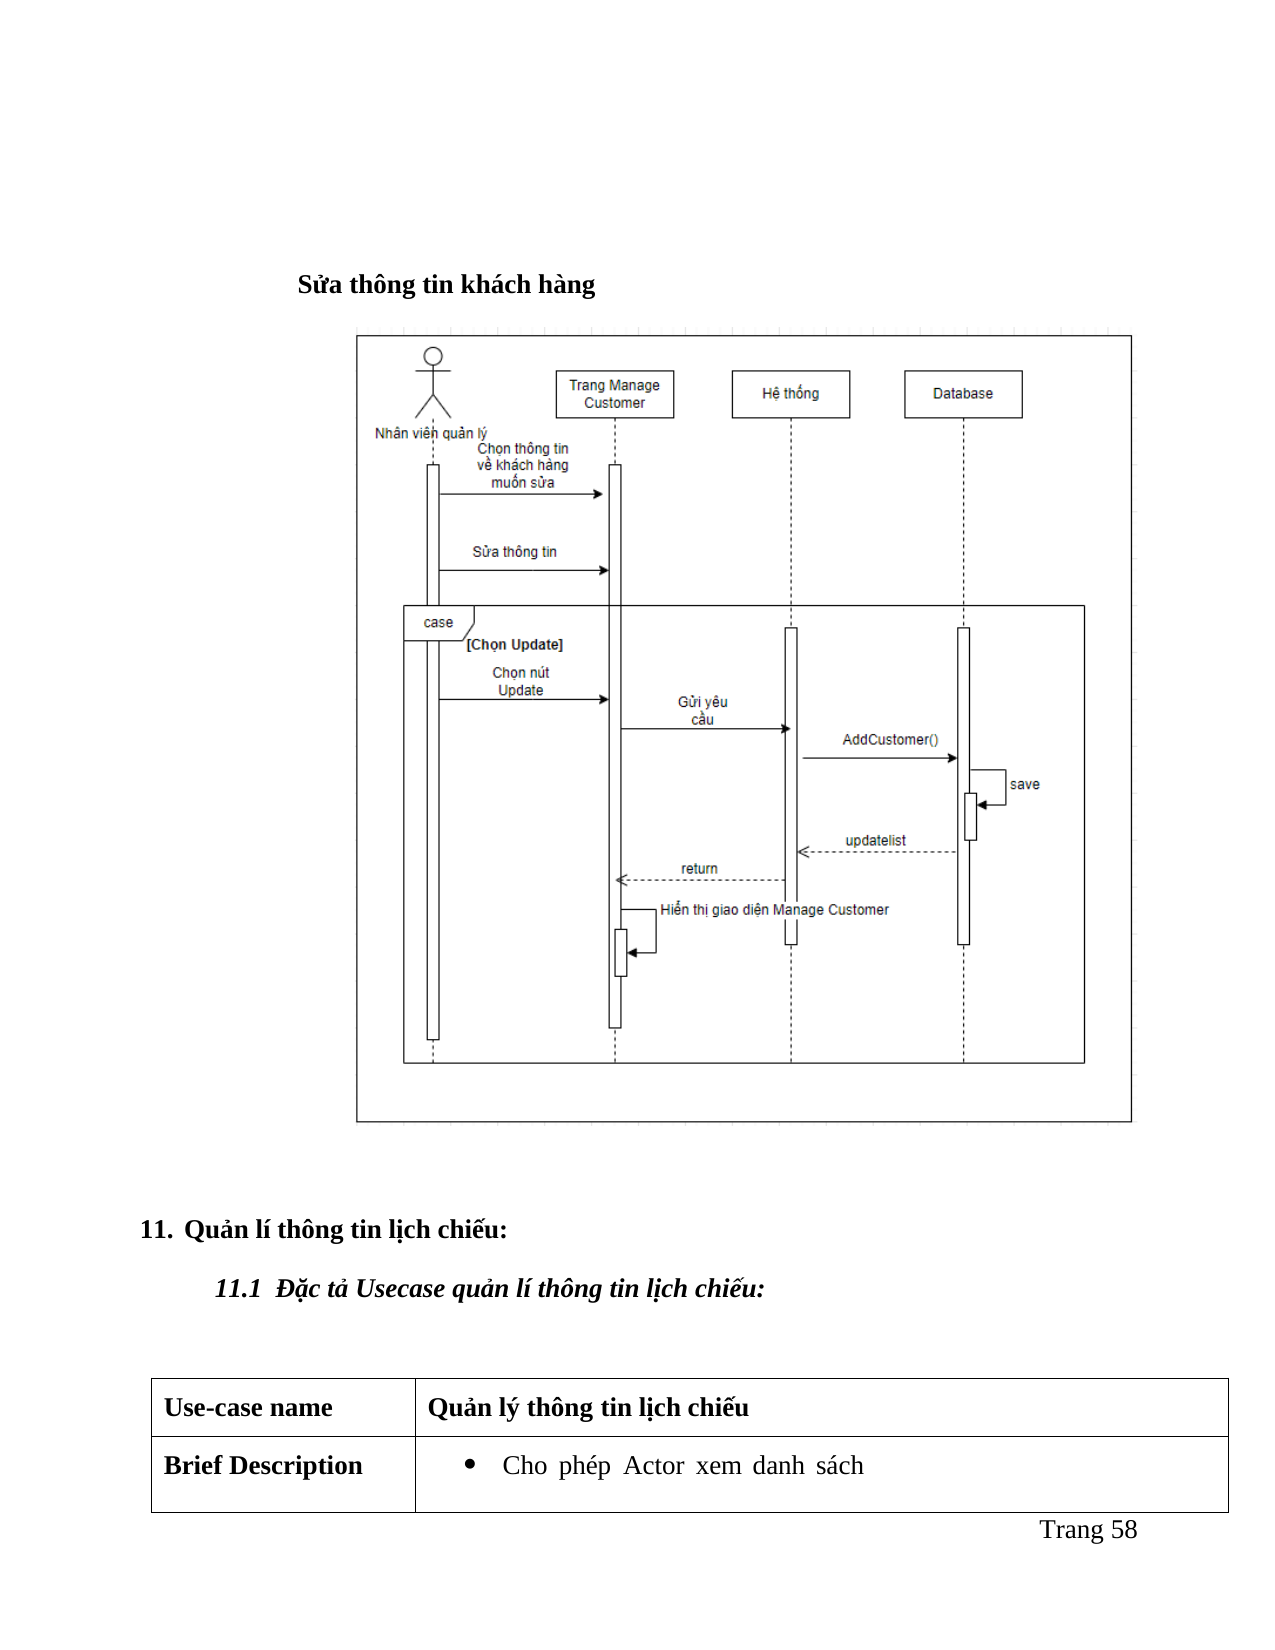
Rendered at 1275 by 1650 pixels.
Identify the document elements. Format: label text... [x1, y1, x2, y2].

table_cell Brief Description [152, 1437, 415, 1512]
subtitle 11.1 Đặc tả Usecase quản lí thông tin lịch chiếu: [214, 1272, 1137, 1303]
table_header Use-case name [152, 1379, 415, 1436]
subtitle Quản lí thông tin lịch chiếu: [139, 1213, 1137, 1244]
text Sửa thông tin khách hàng [139, 268, 1137, 299]
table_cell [416, 1437, 1228, 1512]
table_header Quản lý thông tin lịch chiếu [416, 1379, 1228, 1436]
picture [354, 327, 1138, 1126]
